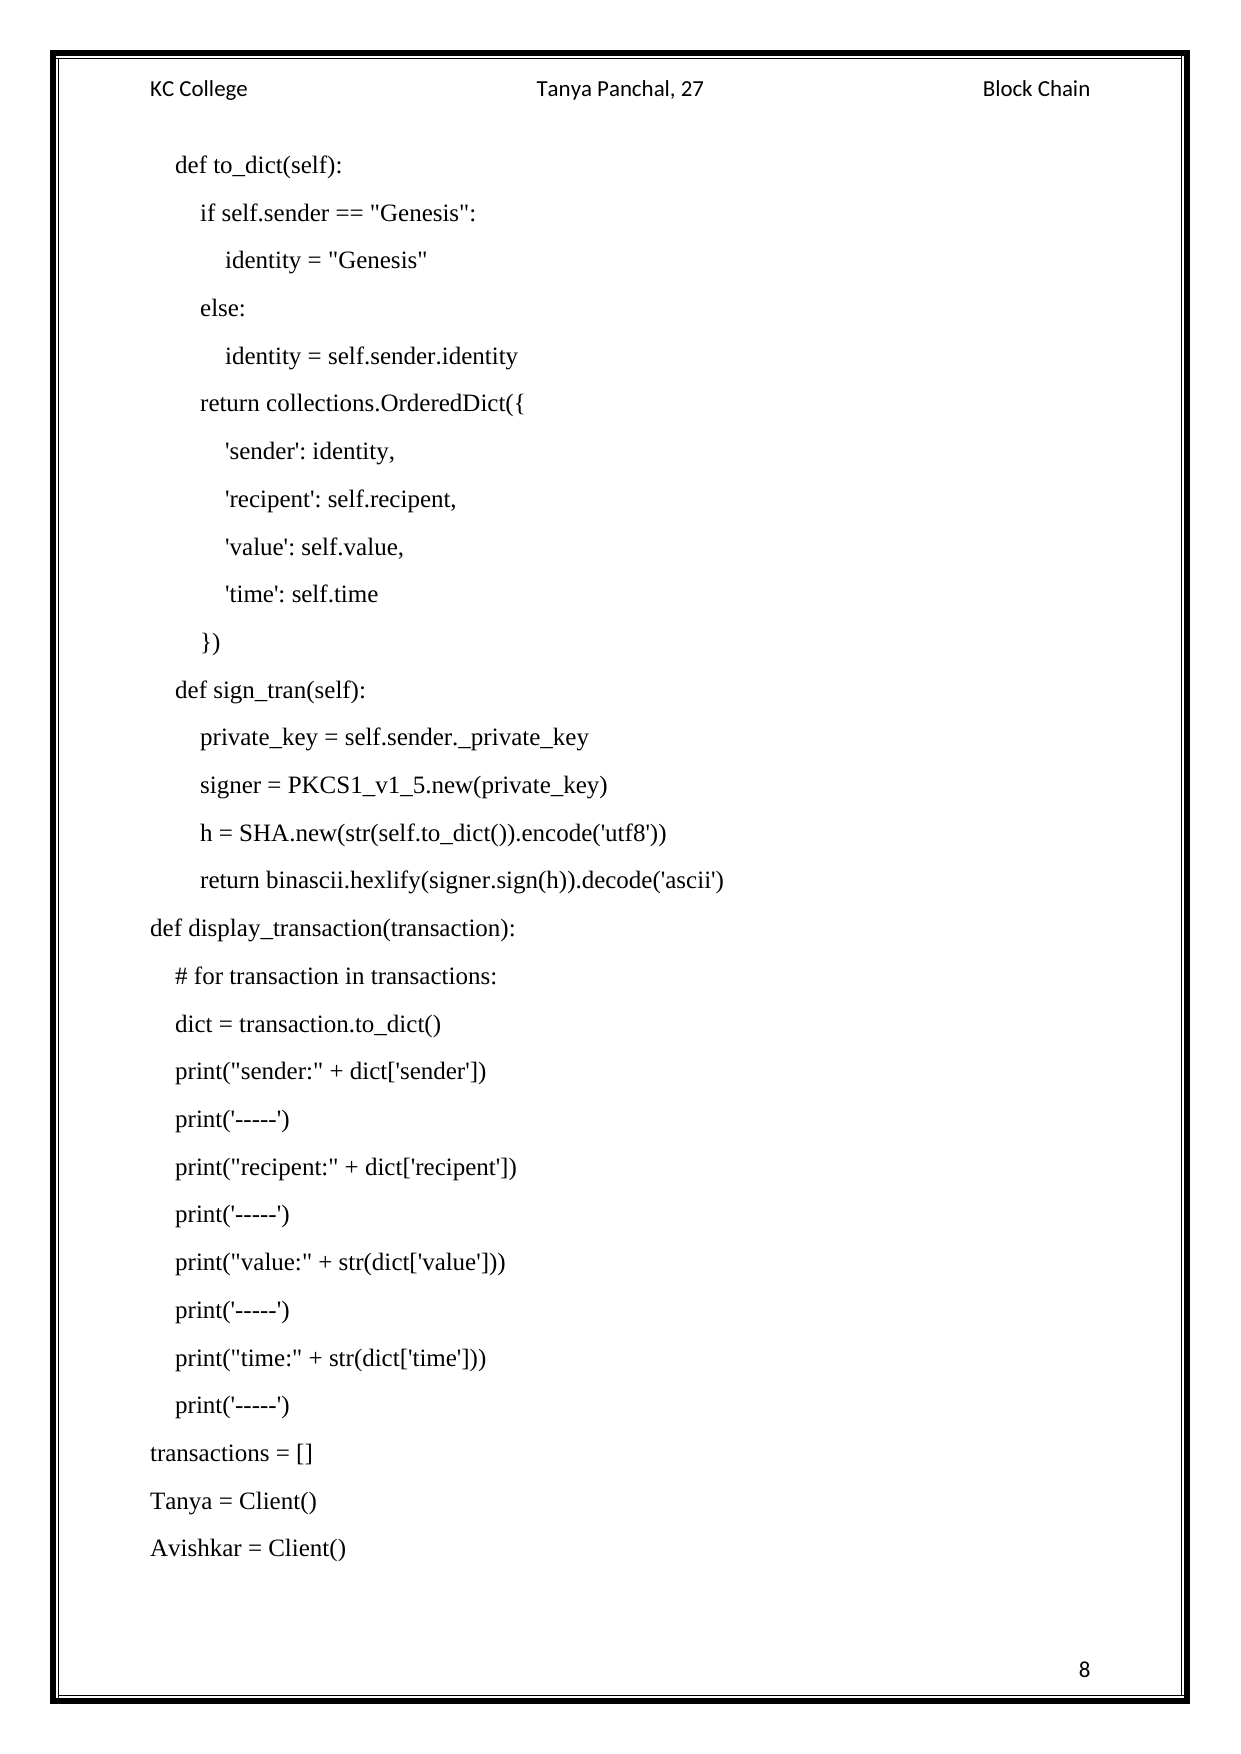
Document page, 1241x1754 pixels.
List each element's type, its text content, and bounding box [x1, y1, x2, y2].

text 'value': self.value, [150, 532, 1090, 560]
text print("value:" + str(dict['value'])) [150, 1247, 1090, 1276]
text 'sender': identity, [150, 436, 1090, 465]
text private_key = self.sender._private_key [150, 722, 1090, 751]
text }) [150, 627, 1090, 656]
text 'recipent': self.recipent, [150, 484, 1090, 513]
text h = SHA.new(str(self.to_dict()).encode('utf8')) [150, 818, 1090, 847]
text print("sender:" + dict['sender']) [150, 1056, 1090, 1085]
text def sign_tran(self): [150, 675, 1090, 703]
text def display_transaction(transaction): [150, 913, 1090, 942]
text else: [150, 293, 1090, 322]
text return collections.OrderedDict({ [150, 388, 1090, 417]
text 'time': self.time [150, 579, 1090, 608]
text signer = PKCS1_v1_5.new(private_key) [150, 770, 1090, 799]
text identity = self.sender.identity [150, 341, 1090, 369]
text print('-----') [150, 1104, 1090, 1133]
text print('-----') [150, 1199, 1090, 1228]
text # for transaction in transactions: [150, 961, 1090, 990]
text print('-----') [150, 1390, 1090, 1419]
text print("time:" + str(dict['time'])) [150, 1343, 1090, 1371]
text Avishkar = Client() [150, 1533, 1090, 1562]
text Tanya = Client() [150, 1486, 1090, 1514]
text print("recipent:" + dict['recipent']) [150, 1152, 1090, 1181]
text def to_dict(self): [150, 150, 1090, 179]
text transactions = [] [150, 1438, 1090, 1467]
text return binascii.hexlify(signer.sign(h)).decode('ascii') [150, 866, 1090, 894]
text identity = "Genesis" [150, 245, 1090, 274]
text if self.sender == "Genesis": [150, 198, 1090, 226]
text dict = transaction.to_dict() [150, 1009, 1090, 1037]
text print('-----') [150, 1295, 1090, 1324]
